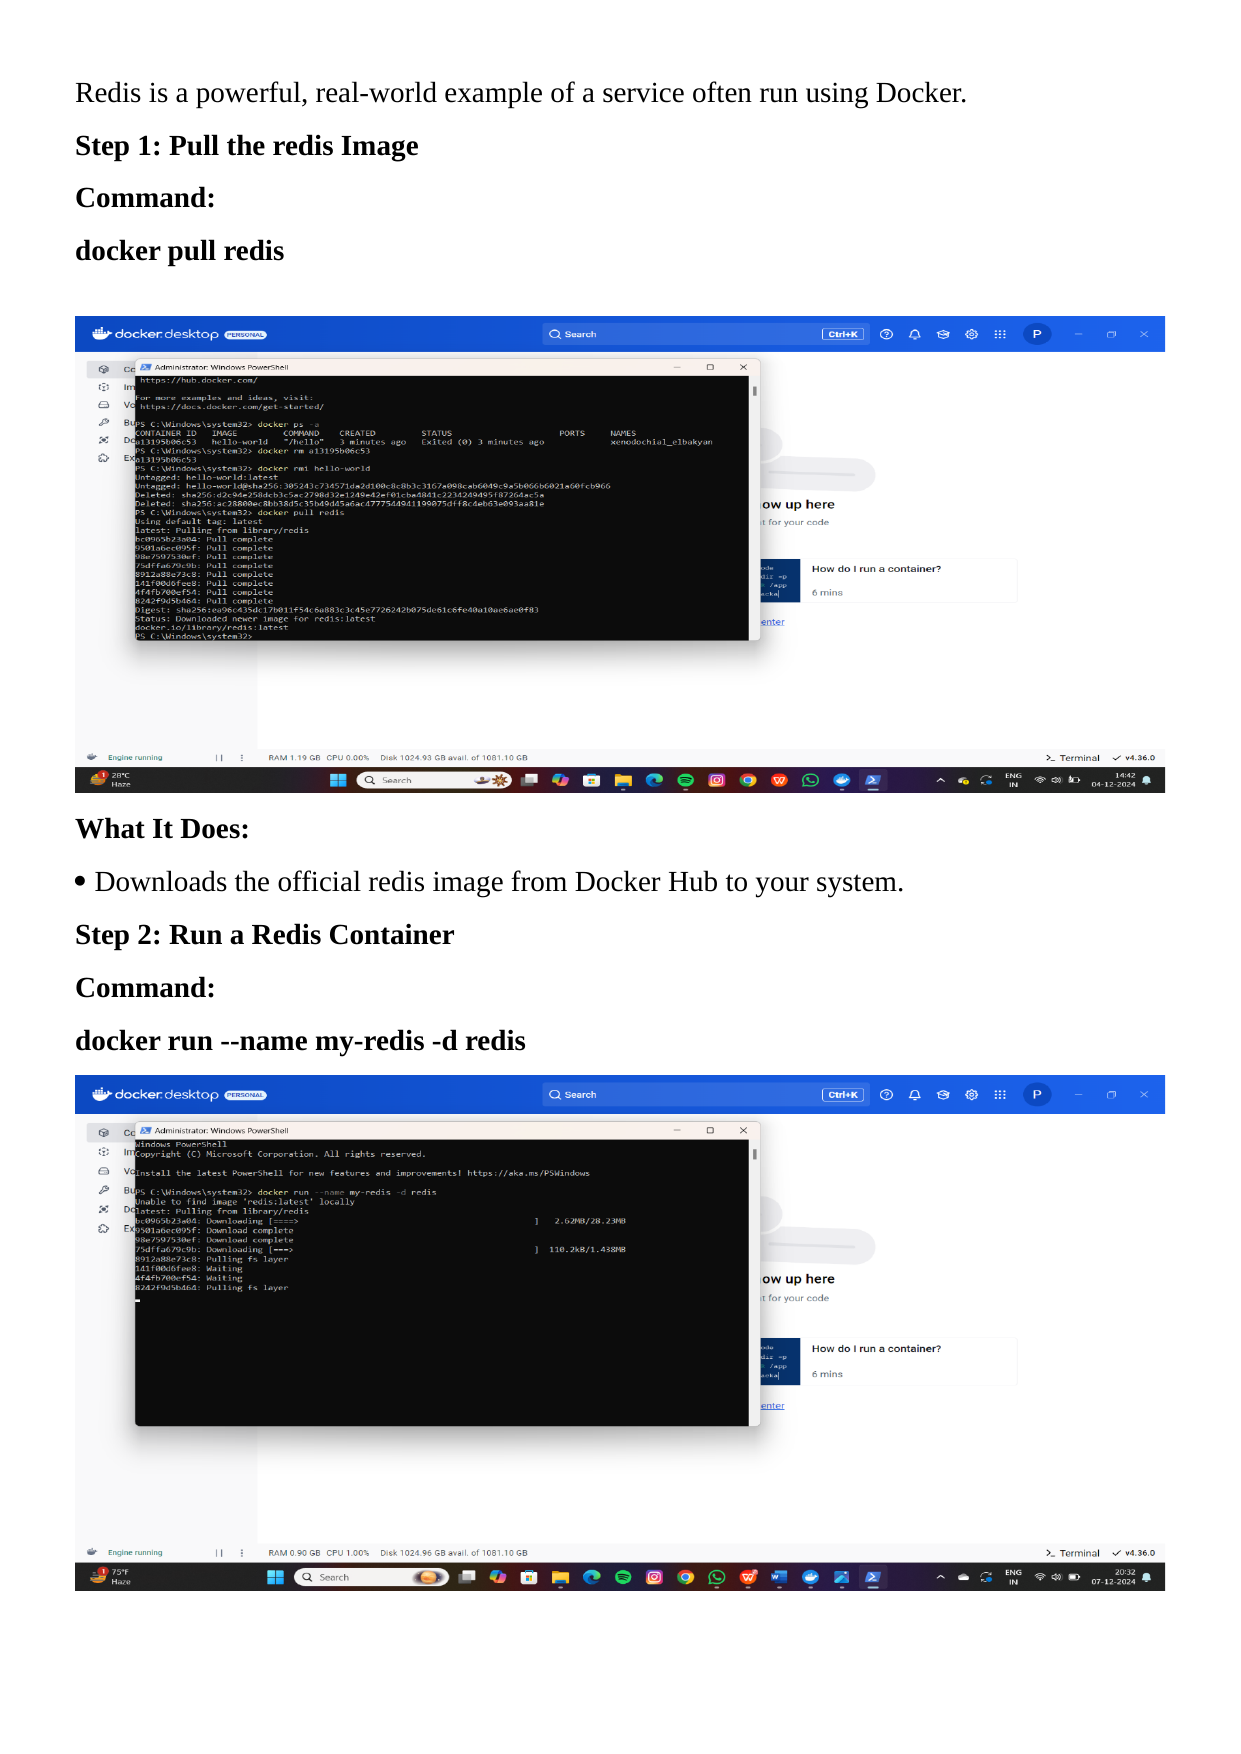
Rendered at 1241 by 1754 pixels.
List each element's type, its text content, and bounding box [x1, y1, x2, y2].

text docker run --name my-redis -d redis [75, 1023, 1165, 1056]
text What It Does: [75, 812, 1165, 845]
text docker pull redis [75, 233, 1165, 267]
picture [75, 1075, 1166, 1591]
text Step 2: Run a Redis Container [75, 917, 1165, 951]
picture [75, 316, 1166, 793]
text Downloads the official redis image from Docker Hub to your system. [75, 864, 1165, 898]
text Step 1: Pull the redis Image [75, 128, 1165, 161]
text Command: [75, 181, 1165, 214]
text Command: [75, 970, 1165, 1004]
text Redis is a powerful, real-world example of a service often run using Docker. [75, 75, 1165, 108]
